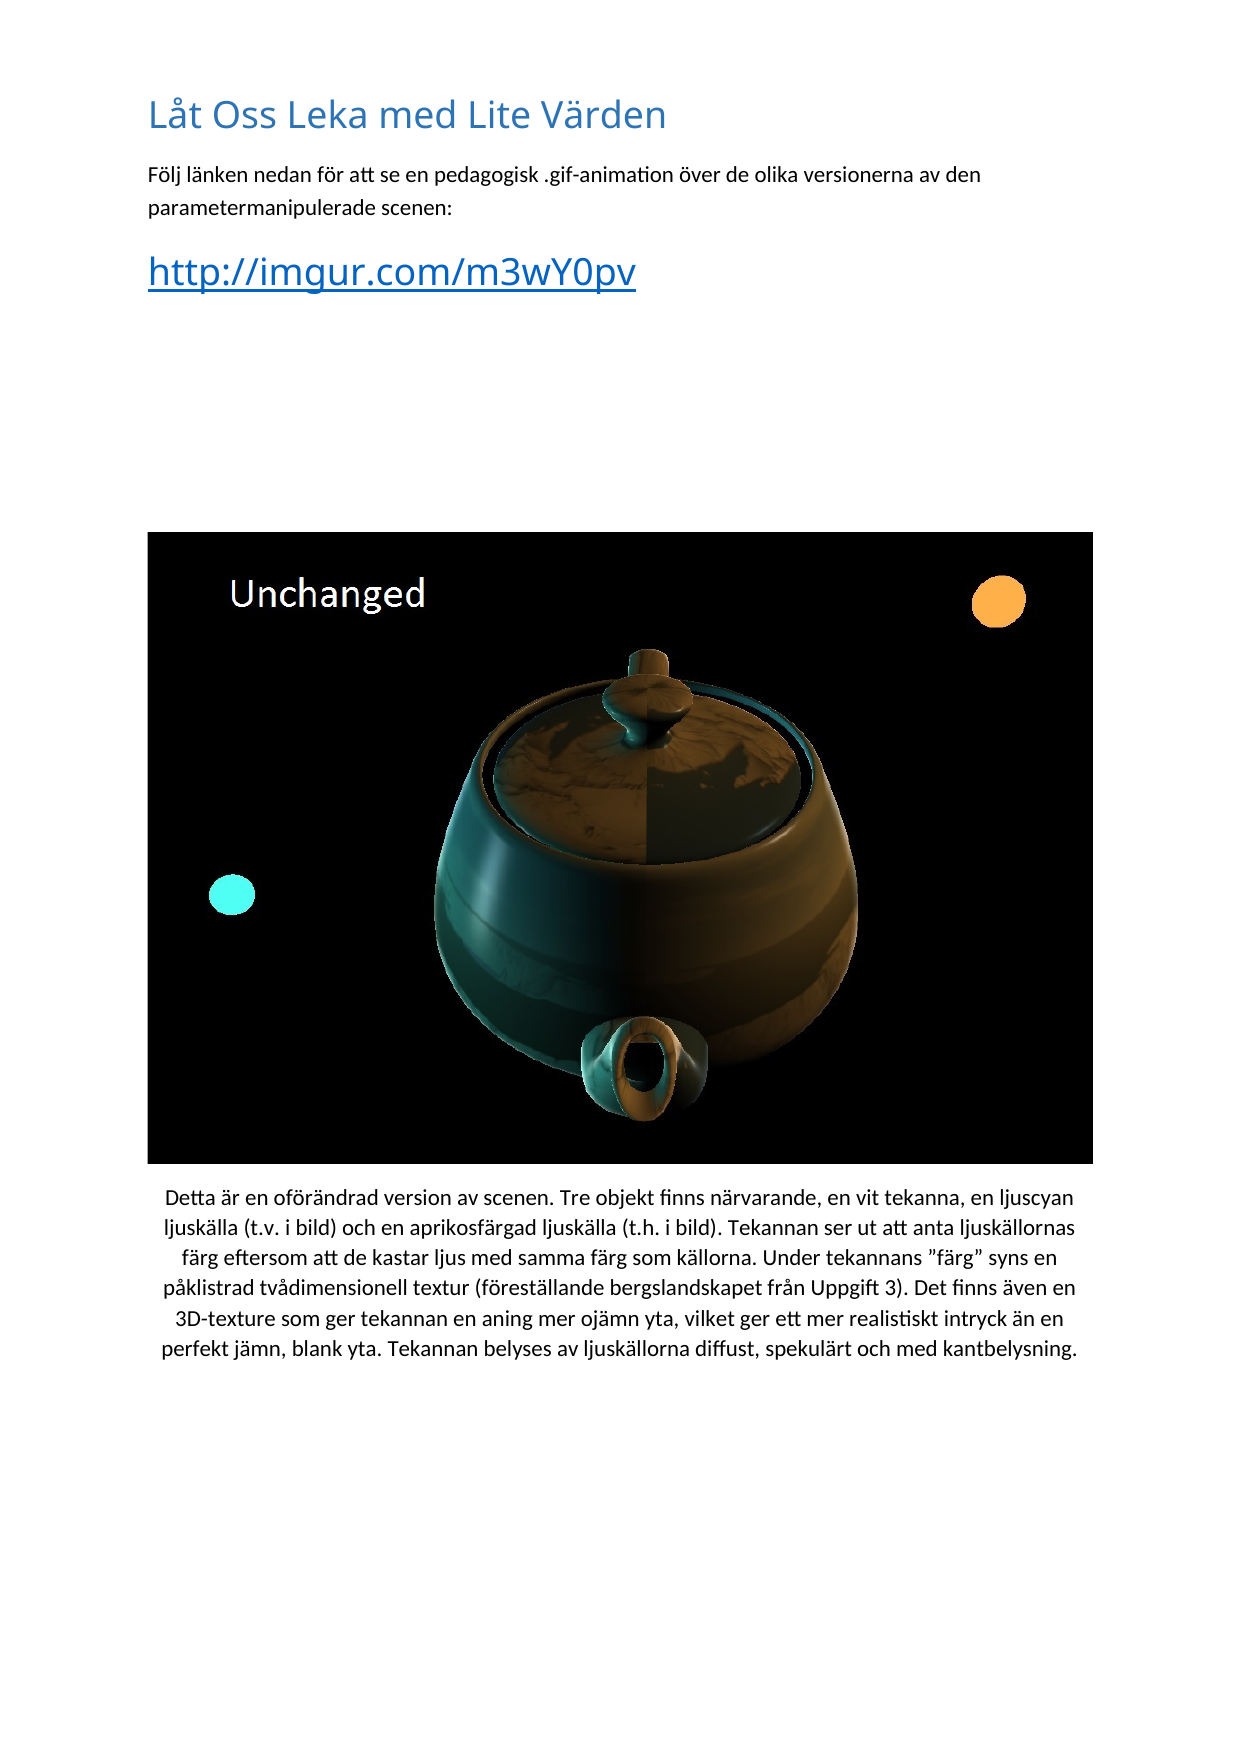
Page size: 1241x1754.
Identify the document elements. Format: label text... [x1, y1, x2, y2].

text http://imgur.com/m3wY0pv [148, 246, 1092, 297]
text Detta är en oförändrad version av scenen. Tre objekt finns närvarande, en vit tekanna, en ljuscyan ljuskälla (t.v. i bild) och en aprikosfärgad ljuskälla (t.h. i bild). Tekannan ser ut att anta ljuskällornas färg eftersom att de kastar ljus med samma färg som källorna. Under tekannans ”färg” syns en påklistrad tvådimensionell textur (föreställande bergslandskapet från Uppgift 3). Det finns även en 3D-texture som ger tekannan en aning mer ojämn yta, vilket ger ett mer realistiskt intryck än en perfekt jämn, blank yta. Tekannan belyses av ljuskällorna diffust, spekulärt och med kantbelysning. [148, 1183, 1092, 1362]
text Följ länken nedan för att se en pedagogisk .gif-animation över de olika versionerna av den parametermanipulerade scenen: [148, 160, 1092, 221]
picture [147, 532, 1093, 1164]
text Låt Oss Leka med Lite Värden [148, 89, 1092, 140]
